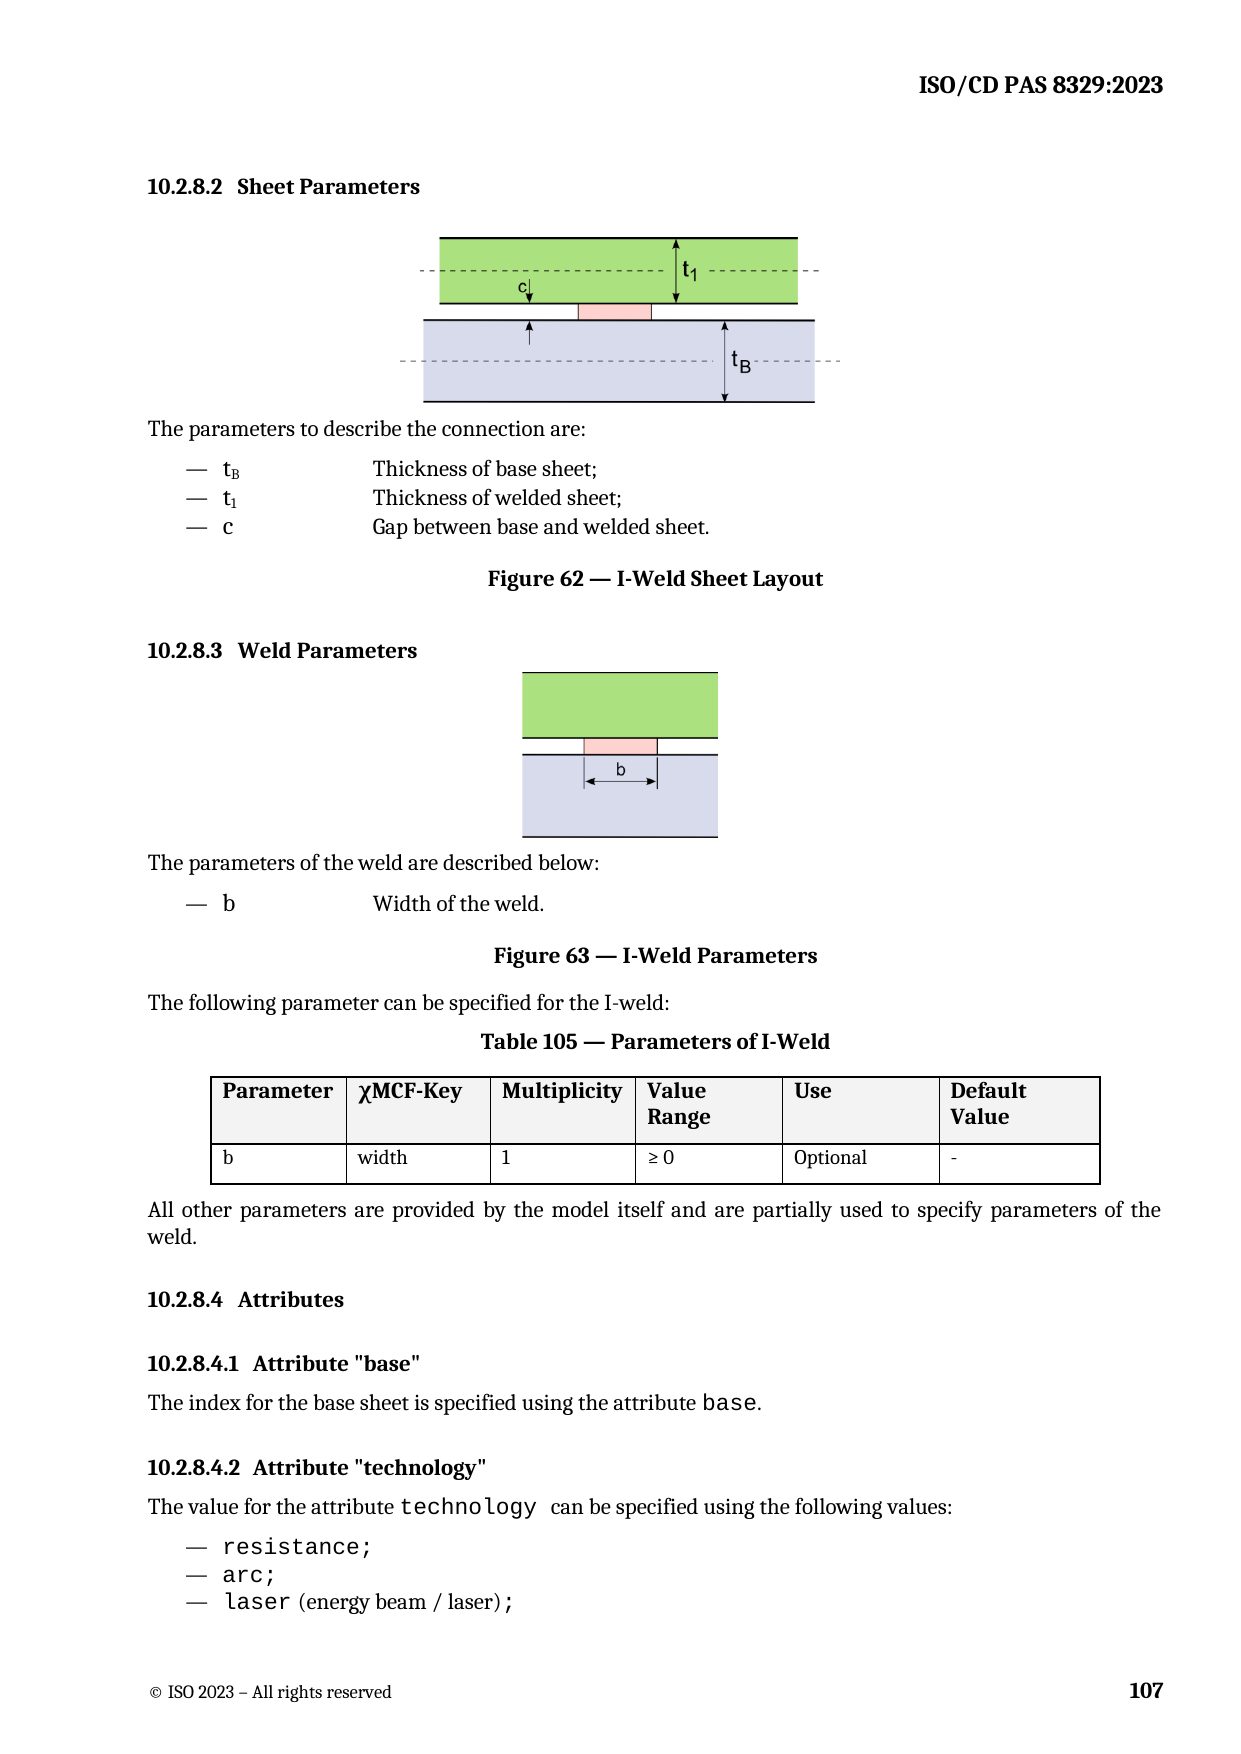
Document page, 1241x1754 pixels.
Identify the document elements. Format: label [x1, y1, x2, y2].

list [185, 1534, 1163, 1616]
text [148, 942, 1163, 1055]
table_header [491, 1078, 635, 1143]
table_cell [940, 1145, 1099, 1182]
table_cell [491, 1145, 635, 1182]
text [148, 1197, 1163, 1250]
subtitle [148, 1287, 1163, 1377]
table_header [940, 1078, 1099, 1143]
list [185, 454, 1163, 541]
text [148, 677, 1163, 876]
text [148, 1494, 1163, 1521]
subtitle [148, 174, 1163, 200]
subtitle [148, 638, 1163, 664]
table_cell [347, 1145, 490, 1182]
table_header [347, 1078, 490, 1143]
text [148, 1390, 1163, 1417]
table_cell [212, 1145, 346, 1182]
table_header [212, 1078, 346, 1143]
picture [522, 672, 718, 838]
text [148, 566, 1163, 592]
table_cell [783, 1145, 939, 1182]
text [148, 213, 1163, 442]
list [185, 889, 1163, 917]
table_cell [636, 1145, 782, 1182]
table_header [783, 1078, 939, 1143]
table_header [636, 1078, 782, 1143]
picture [400, 237, 840, 403]
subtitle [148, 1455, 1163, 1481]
